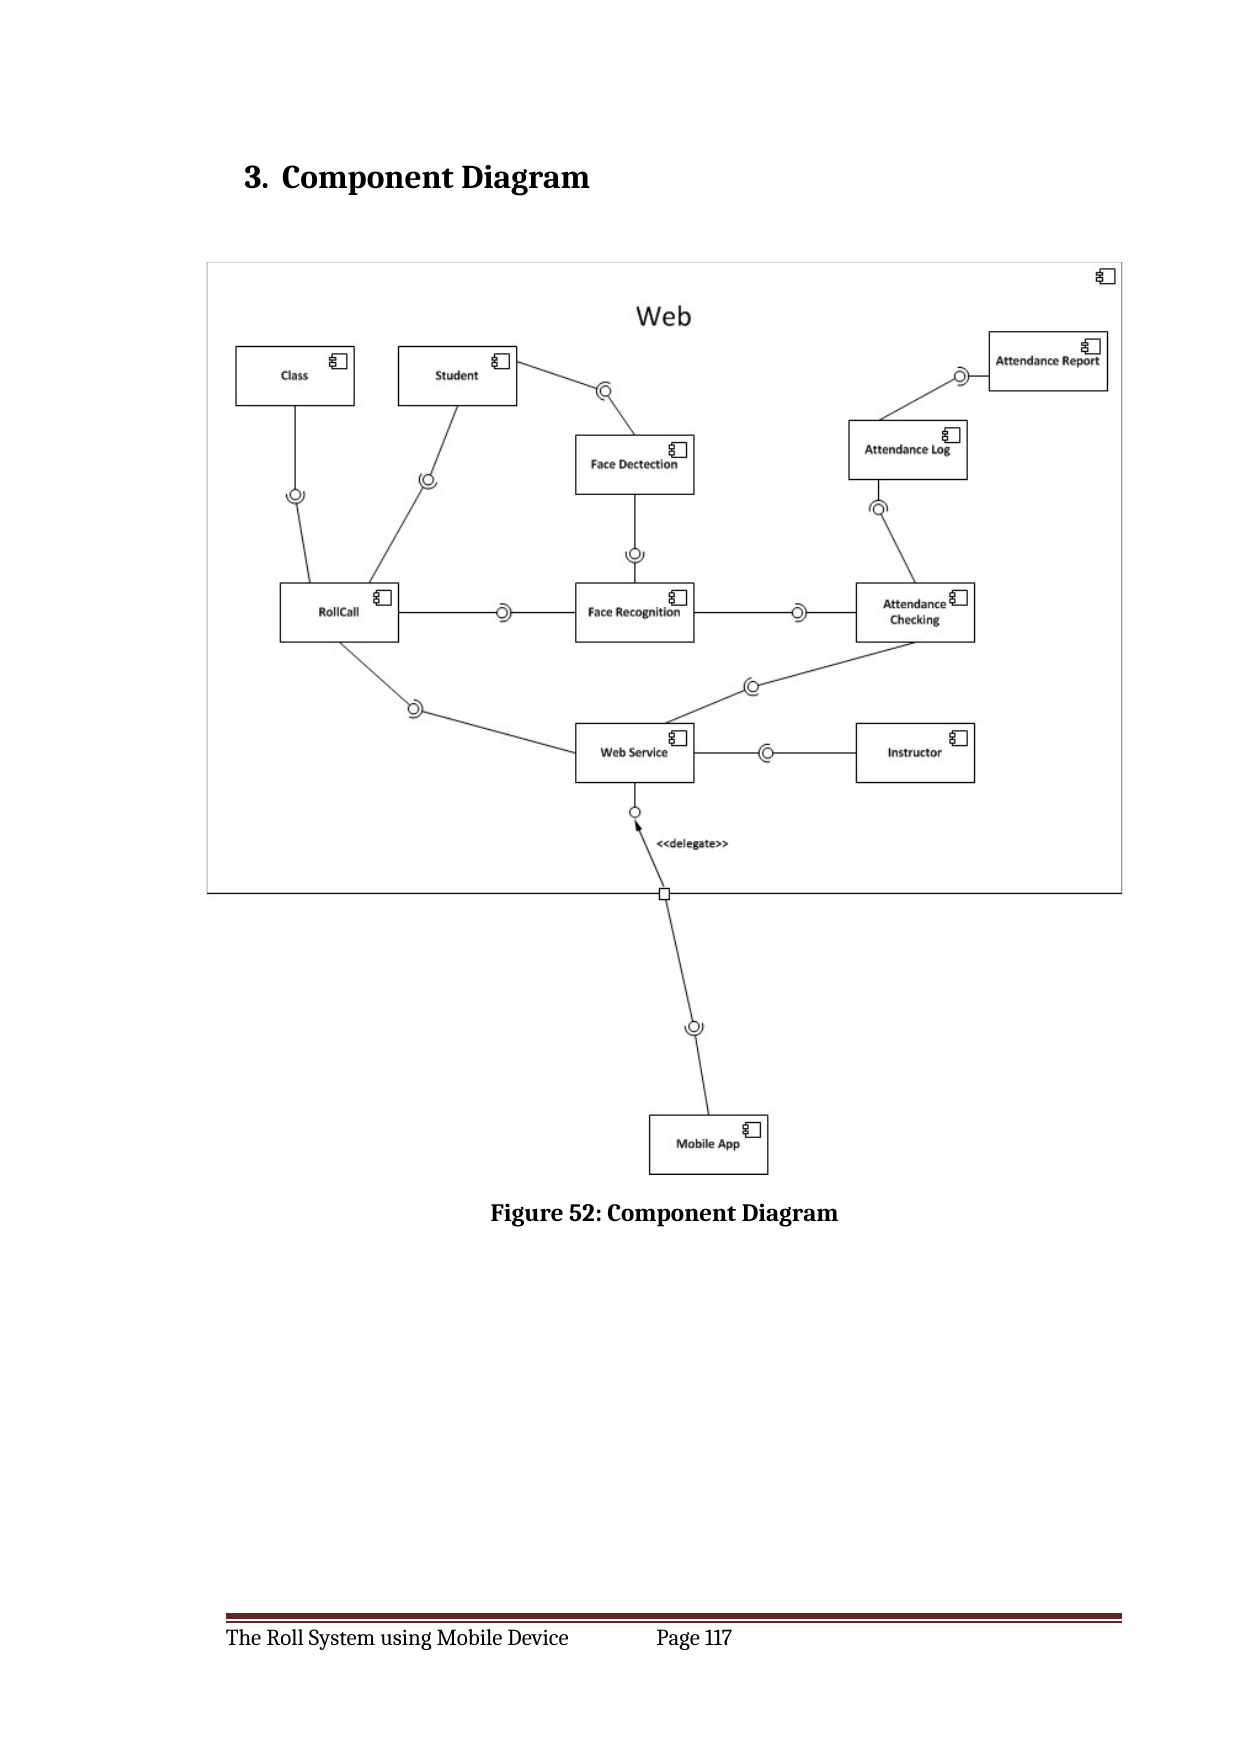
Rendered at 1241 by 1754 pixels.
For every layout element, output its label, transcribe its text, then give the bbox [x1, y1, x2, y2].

subtitle Component Diagram [244, 158, 1122, 196]
picture [206, 262, 1123, 1175]
text Figure 52: Component Diagram [207, 1199, 1122, 1228]
